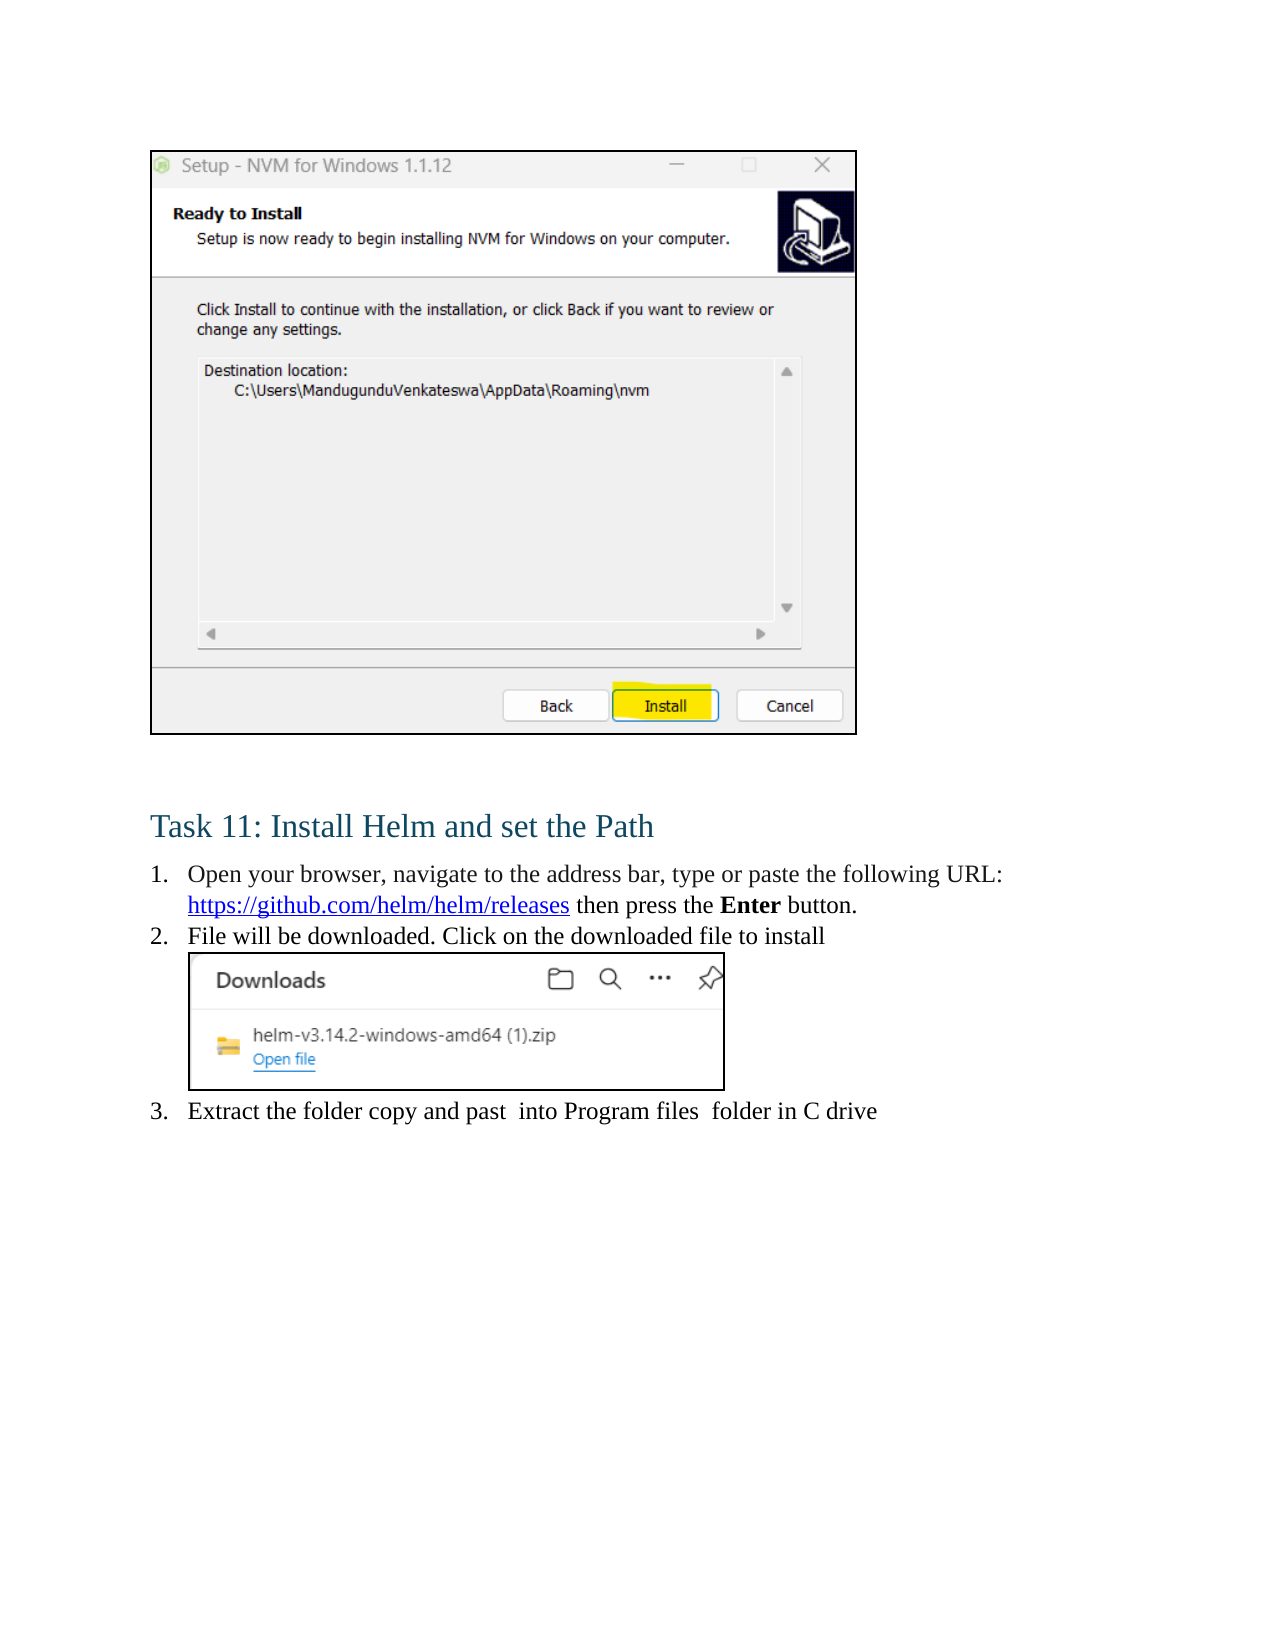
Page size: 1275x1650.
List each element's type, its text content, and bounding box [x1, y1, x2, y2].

picture [152, 152, 855, 733]
list Open your browser, navigate to the address bar, type or paste the following URL: https://github.com/helm/helm/releases then press the Enter button. [150, 859, 1125, 919]
list File will be downloaded. Click on the downloaded file to install [150, 921, 1125, 950]
list Extract the folder copy and past into Program files folder in C drive [150, 1096, 1125, 1125]
picture [190, 954, 723, 1089]
subtitle Task 11: Install Helm and set the Path [150, 807, 1125, 845]
